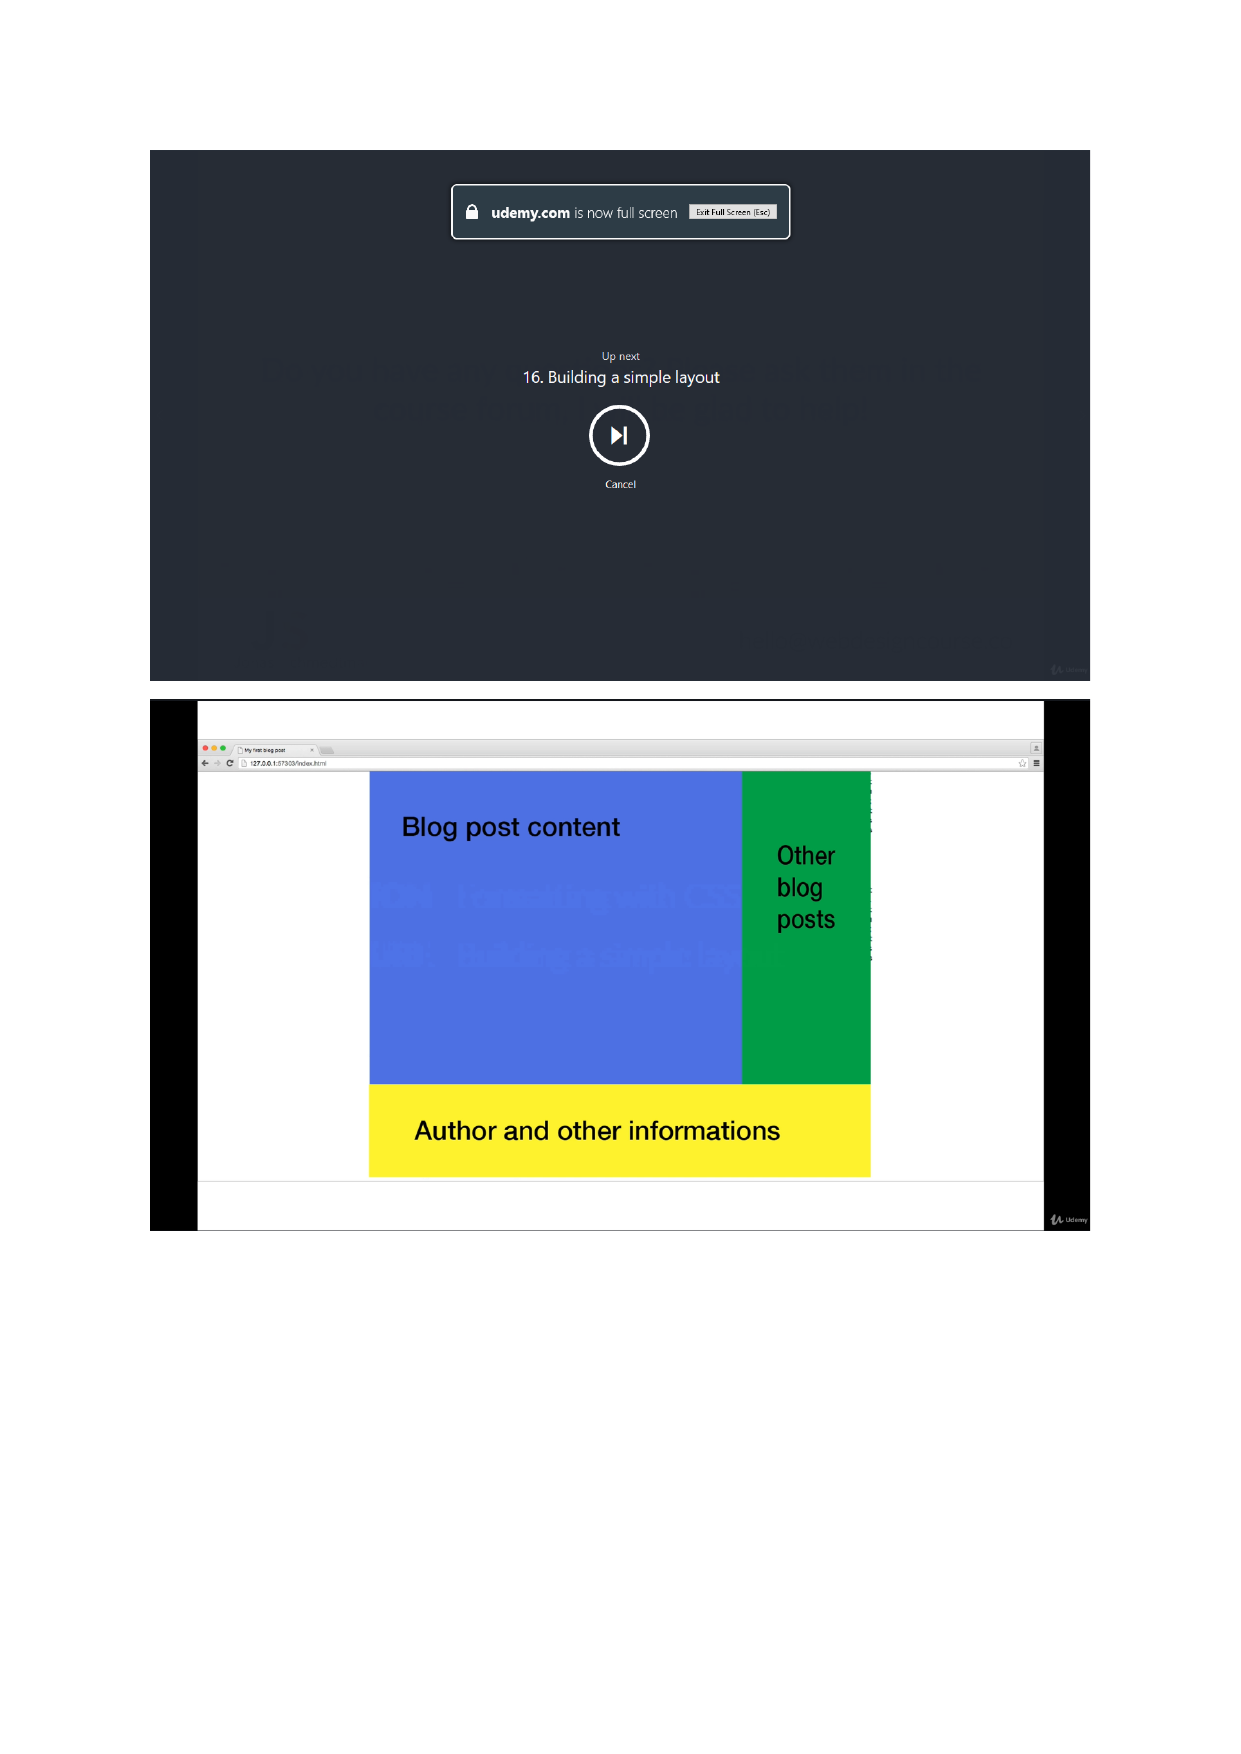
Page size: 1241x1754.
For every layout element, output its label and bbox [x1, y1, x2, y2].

picture [150, 699, 1091, 1231]
picture [150, 150, 1091, 681]
